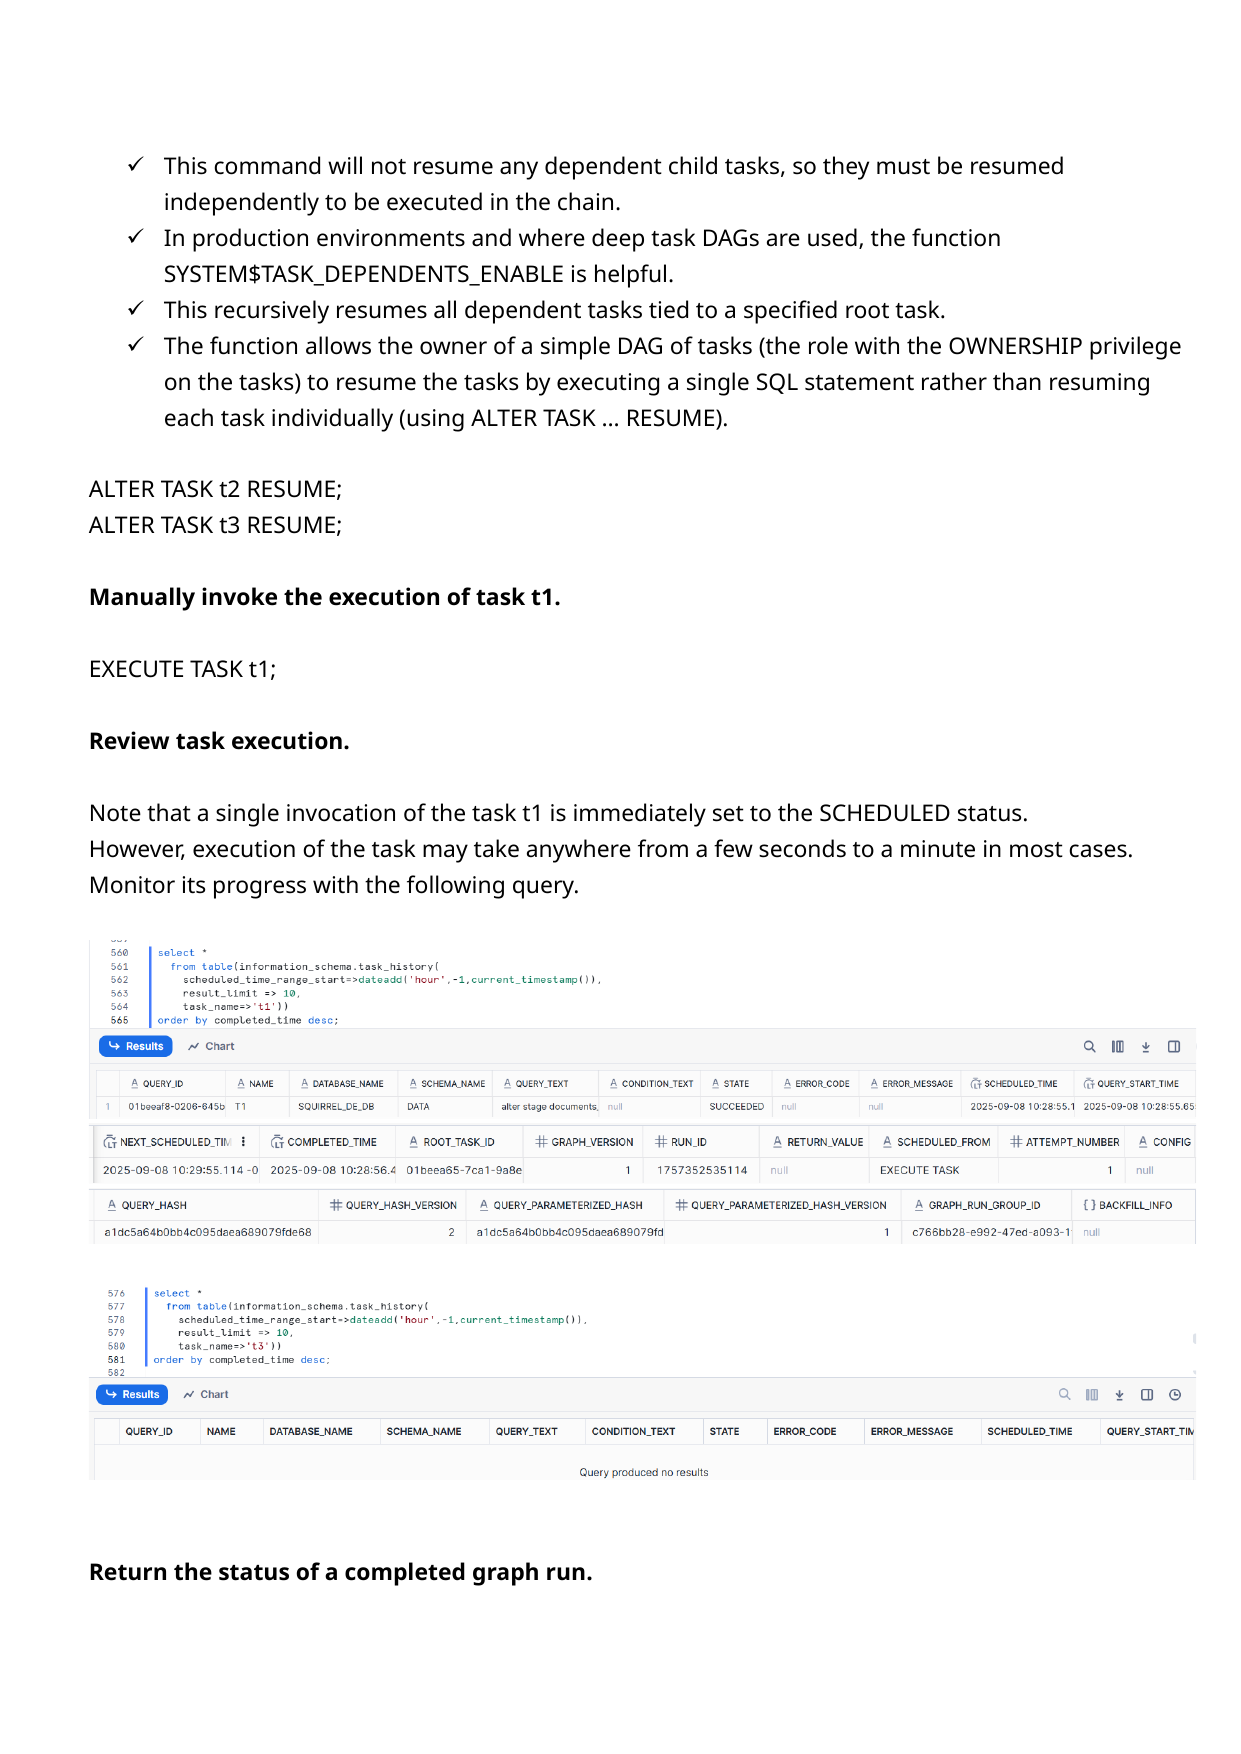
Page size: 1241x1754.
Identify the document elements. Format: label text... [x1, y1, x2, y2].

text Review task execution. [89, 725, 1196, 756]
text Monitor its progress with the following query. [89, 869, 1196, 900]
text Note that a single invocation of the task t1 is immediately set to the SCHEDULED status. [89, 797, 1196, 828]
text Return the status of a completed graph run. [89, 1556, 1196, 1587]
list This command will not resume any dependent child tasks, so they must be resumed independently to be executed in the chain. [126, 150, 1196, 217]
picture [88, 1123, 1197, 1184]
text EXECUTE TASK t1; [89, 653, 1196, 684]
text Manually invoke the execution of task t1. [89, 581, 1196, 612]
picture [88, 1188, 1197, 1244]
picture [88, 1285, 1197, 1480]
text ALTER TASK t2 RESUME; [89, 473, 1196, 505]
list The function allows the owner of a simple DAG of tasks (the role with the OWNERSHIP privilege on the tasks) to resume the tasks by executing a single SQL statement rather than resuming each task individually (using ALTER TASK … RESUME). [126, 330, 1196, 433]
text ALTER TASK t3 RESUME; [89, 509, 1196, 541]
list This recursively resumes all dependent tasks tied to a specified root task. [126, 294, 1196, 325]
list In production environments and where deep task DAGs are used, the function SYSTEM$TASK_DEPENDENTS_ENABLE is helpful. [126, 222, 1196, 289]
text However, execution of the task may take anywhere from a few seconds to a minute in most cases. [89, 833, 1196, 864]
picture [88, 940, 1197, 1119]
